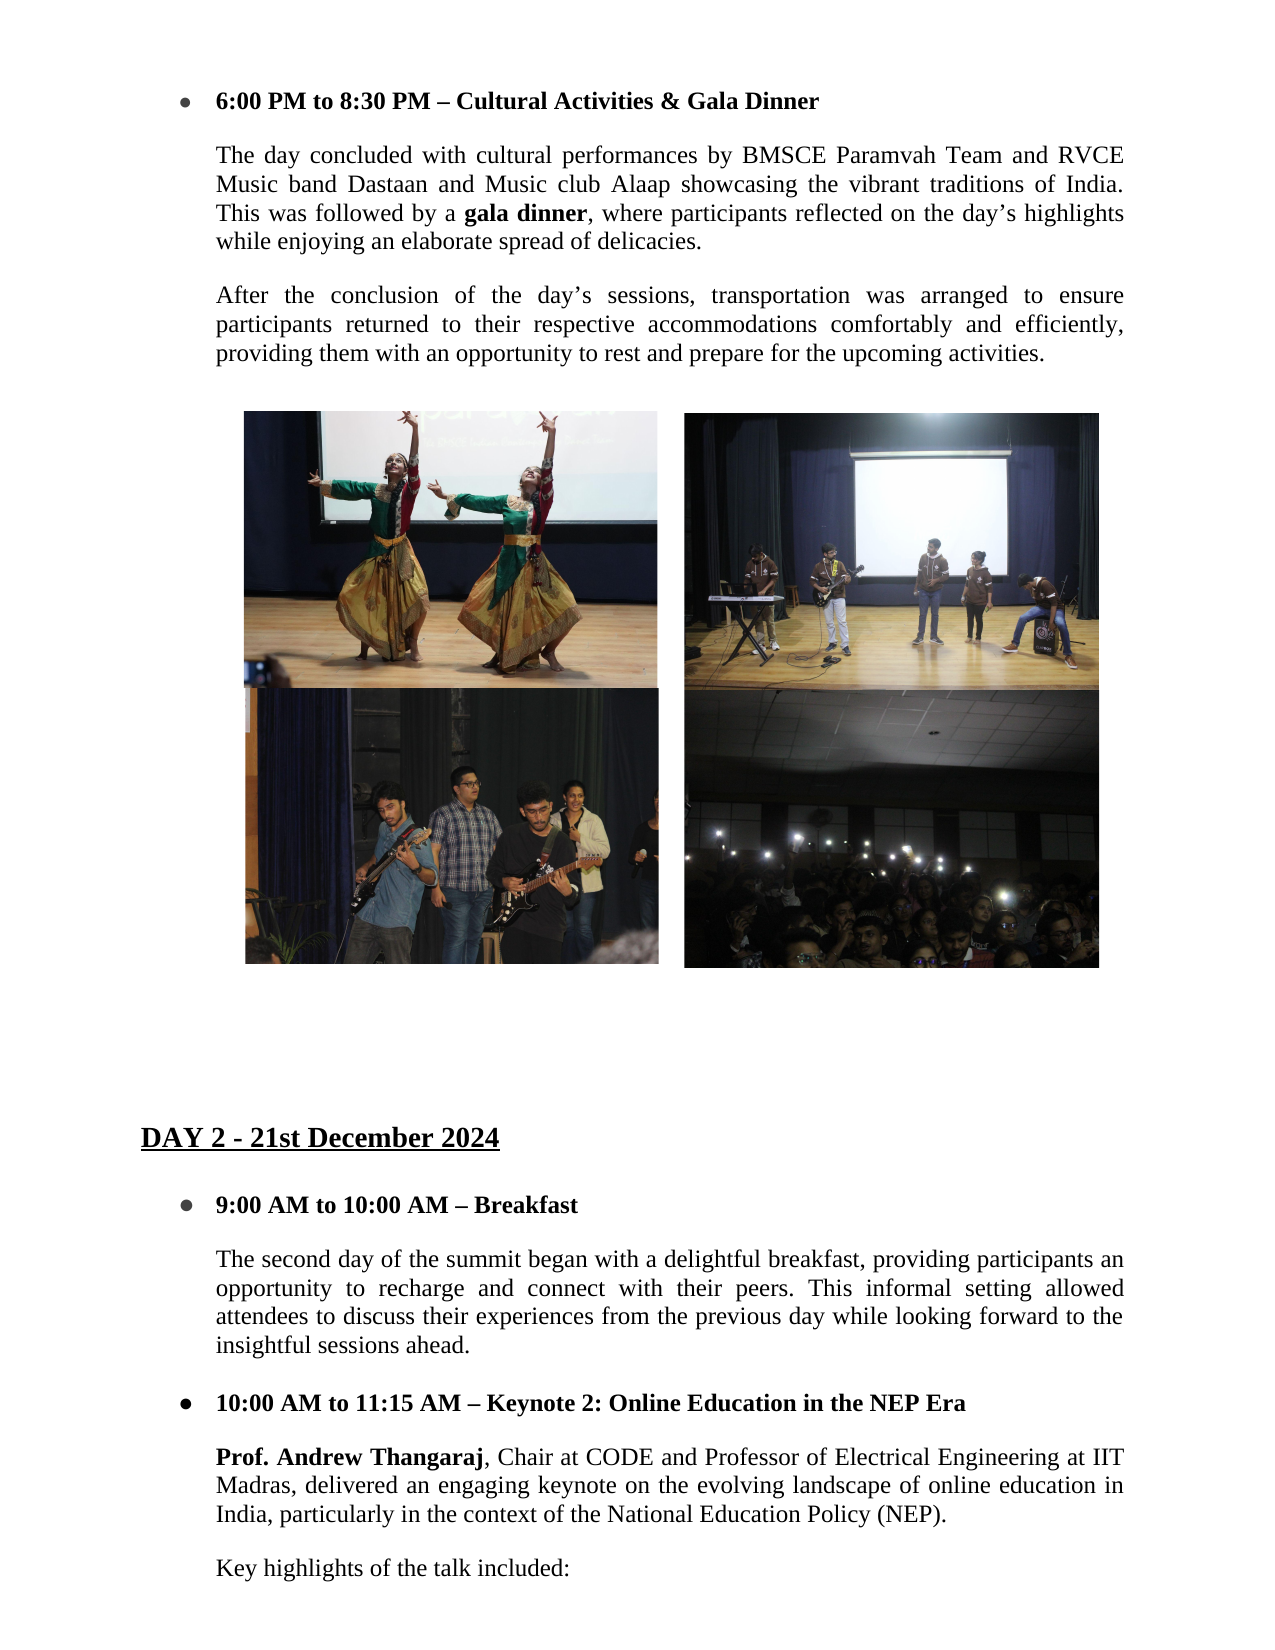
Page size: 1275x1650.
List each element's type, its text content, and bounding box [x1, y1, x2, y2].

text The second day of the summit began with a delightful breakfast, providing participants an opportunity to recharge and connect with their peers. This informal setting allowed attendees to discuss their experiences from the previous day while looking forward to the insightful sessions ahead. [216, 1244, 1125, 1359]
text DAY 2 - 21st December 2024 [141, 1120, 1125, 1153]
text After the conclusion of the day’s sessions, transportation was arranged to ensure participants returned to their respective accommodations comfortably and efficiently, providing them with an opportunity to rest and prepare for the upcoming activities. [216, 280, 1125, 366]
text Prof. Andrew Thangaraj, Chair at CODE and Professor of Electrical Engineering at IIT Madras, delivered an engaging keynote on the evolving landscape of online education in India, particularly in the context of the National Education Policy (NEP). [216, 1442, 1125, 1528]
picture [684, 413, 1100, 968]
subtitle 10:00 AM to 11:15 AM – Keynote 2: Online Education in the NEP Era [178, 1388, 1125, 1417]
subtitle 9:00 AM to 10:00 AM – Breakfast [178, 1188, 1125, 1219]
text Key highlights of the talk included: [216, 1553, 1125, 1582]
picture [243, 411, 659, 964]
subtitle 6:00 PM to 8:30 PM – Cultural Activities & Gala Dinner [178, 86, 1125, 115]
text The day concluded with cultural performances by BMSCE Paramvah Team and RVCE Music band Dastaan and Music club Alaap showcasing the vibrant traditions of India. This was followed by a gala dinner, where participants reflected on the day’s highlights while enjoying an elaborate spread of delicacies. [216, 140, 1125, 255]
